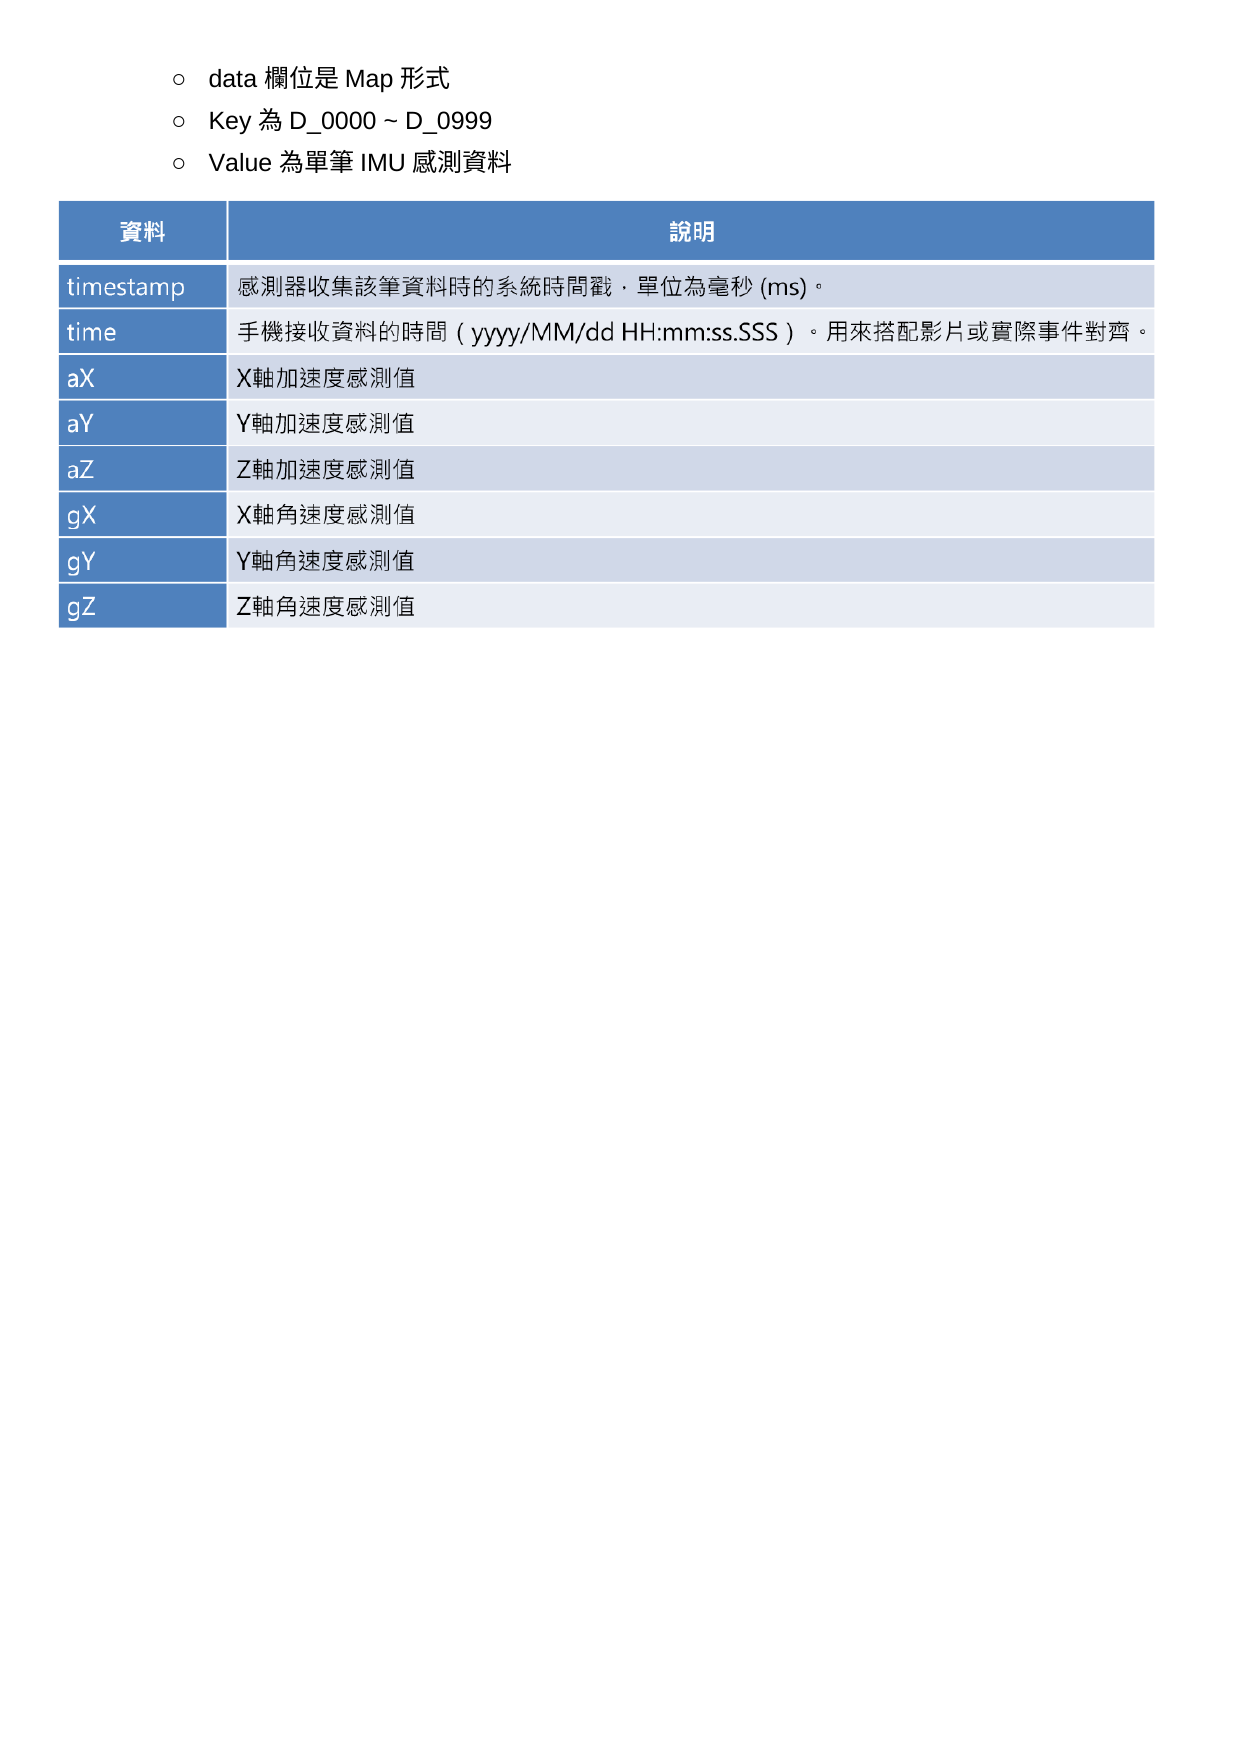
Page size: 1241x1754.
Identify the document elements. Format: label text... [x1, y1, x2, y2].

list data 欄位是 Map 形式 [171, 59, 1181, 95]
list Value 為單筆 IMU 感測資料 [171, 142, 1181, 178]
picture [58, 200, 1155, 628]
list Key 為 D_0000 ~ D_0999 [171, 101, 1181, 137]
